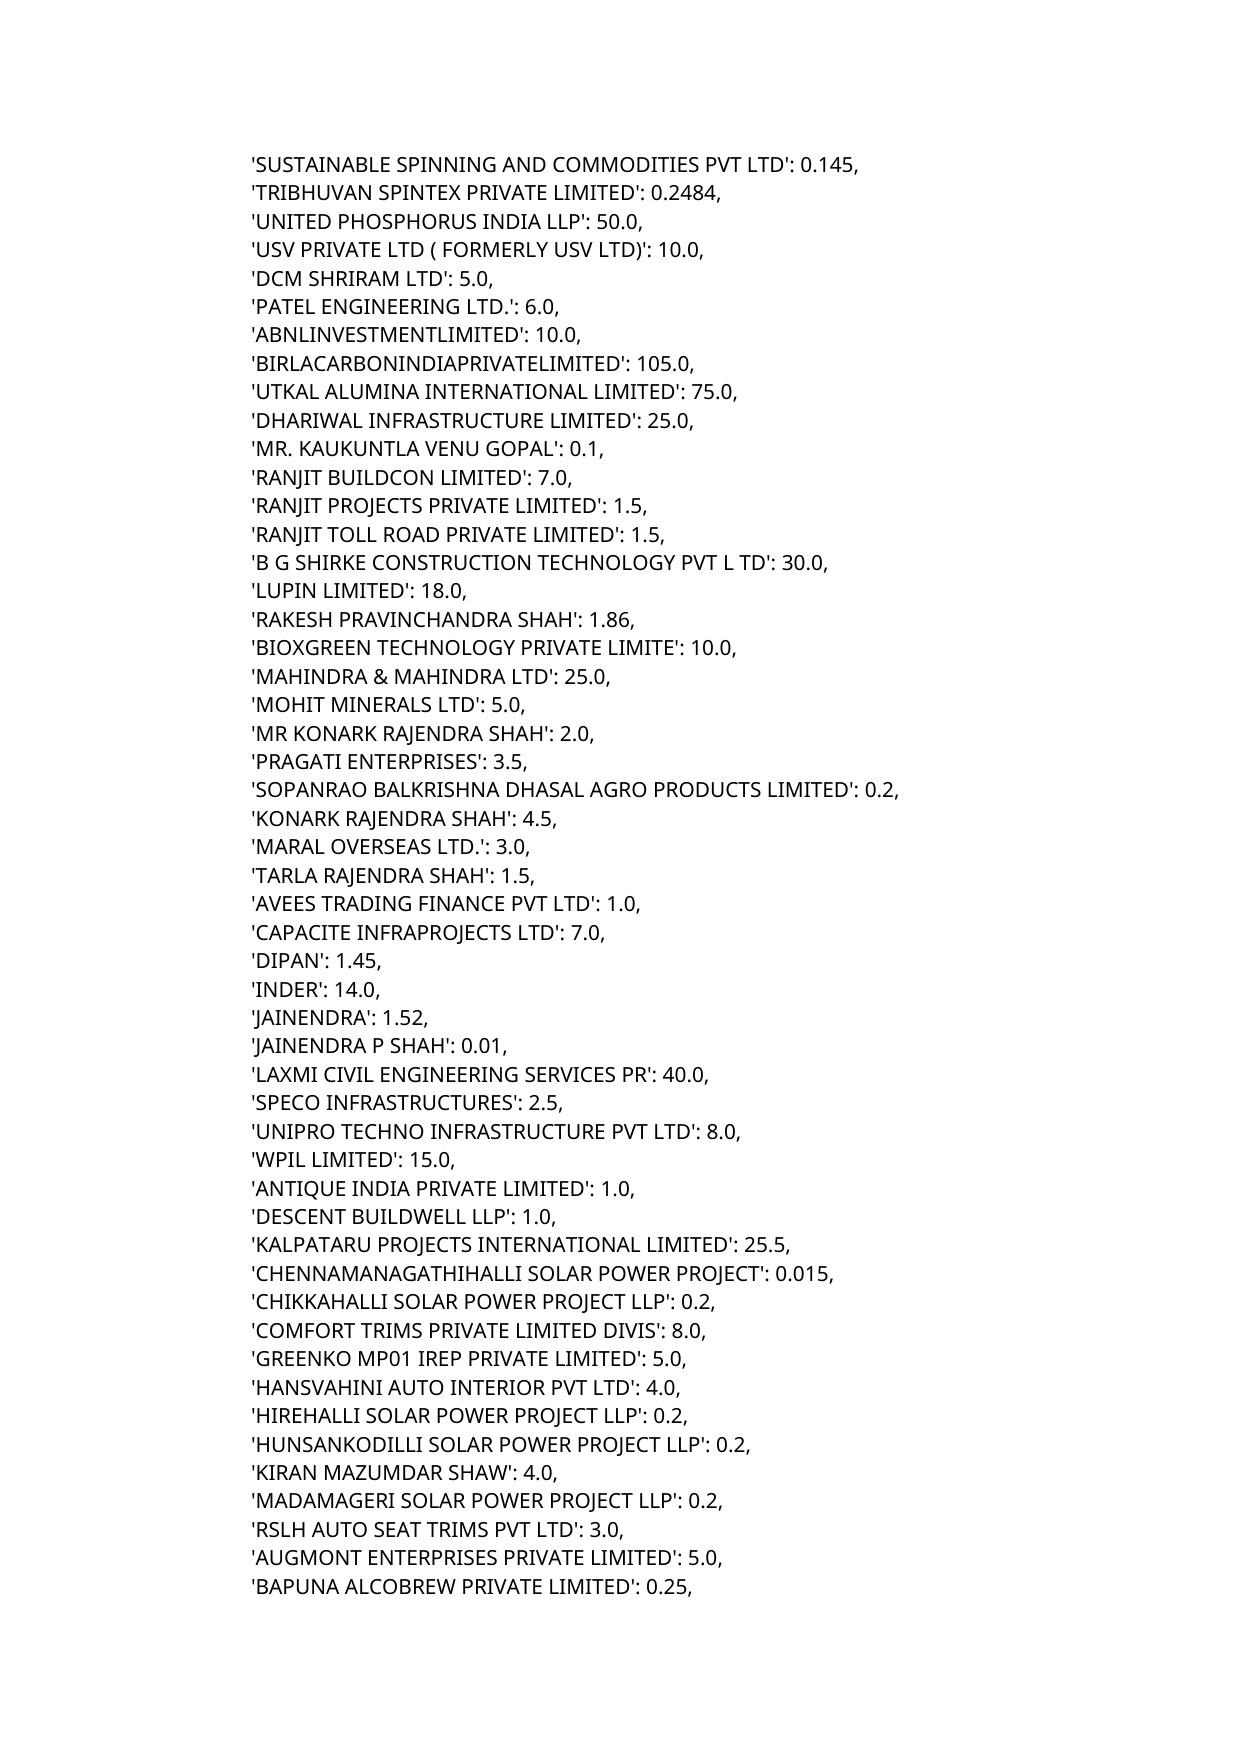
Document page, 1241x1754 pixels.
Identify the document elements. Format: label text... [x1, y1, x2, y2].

text 'MAHINDRA & MAHINDRA LTD': 25.0, [245, 662, 1090, 690]
text 'ABNLINVESTMENTLIMITED': 10.0, [245, 321, 1090, 349]
text 'BAPUNA ALCOBREW PRIVATE LIMITED': 0.25, [245, 1572, 1090, 1600]
text 'USV PRIVATE LTD ( FORMERLY USV LTD)': 10.0, [245, 235, 1090, 264]
text 'CHENNAMANAGATHIHALLI SOLAR POWER PROJECT': 0.015, [245, 1259, 1090, 1287]
text 'ANTIQUE INDIA PRIVATE LIMITED': 1.0, [245, 1174, 1090, 1202]
text 'RANJIT TOLL ROAD PRIVATE LIMITED': 1.5, [245, 520, 1090, 548]
text 'MR KONARK RAJENDRA SHAH': 2.0, [245, 719, 1090, 747]
text 'UNIPRO TECHNO INFRASTRUCTURE PVT LTD': 8.0, [245, 1117, 1090, 1145]
text 'UTKAL ALUMINA INTERNATIONAL LIMITED': 75.0, [245, 377, 1090, 406]
text 'DCM SHRIRAM LTD': 5.0, [245, 264, 1090, 292]
text 'HUNSANKODILLI SOLAR POWER PROJECT LLP': 0.2, [245, 1430, 1090, 1458]
text 'JAINENDRA P SHAH': 0.01, [245, 1032, 1090, 1060]
text 'TARLA RAJENDRA SHAH': 1.5, [245, 861, 1090, 889]
text 'LUPIN LIMITED': 18.0, [245, 577, 1090, 605]
text 'BIRLACARBONINDIAPRIVATELIMITED': 105.0, [245, 349, 1090, 377]
text 'SPECO INFRASTRUCTURES': 2.5, [245, 1088, 1090, 1117]
text 'MR. KAUKUNTLA VENU GOPAL': 0.1, [245, 434, 1090, 463]
text 'KIRAN MAZUMDAR SHAW': 4.0, [245, 1458, 1090, 1487]
text 'RANJIT PROJECTS PRIVATE LIMITED': 1.5, [245, 491, 1090, 520]
text 'KONARK RAJENDRA SHAH': 4.5, [245, 804, 1090, 832]
text 'AVEES TRADING FINANCE PVT LTD': 1.0, [245, 889, 1090, 918]
text 'COMFORT TRIMS PRIVATE LIMITED DIVIS': 8.0, [245, 1316, 1090, 1344]
text 'UNITED PHOSPHORUS INDIA LLP': 50.0, [245, 207, 1090, 235]
text 'HANSVAHINI AUTO INTERIOR PVT LTD': 4.0, [245, 1373, 1090, 1401]
text 'CHIKKAHALLI SOLAR POWER PROJECT LLP': 0.2, [245, 1287, 1090, 1316]
text 'PATEL ENGINEERING LTD.': 6.0, [245, 292, 1090, 321]
text 'WPIL LIMITED': 15.0, [245, 1145, 1090, 1174]
text 'RAKESH PRAVINCHANDRA SHAH': 1.86, [245, 605, 1090, 633]
text 'SOPANRAO BALKRISHNA DHASAL AGRO PRODUCTS LIMITED': 0.2, [245, 776, 1090, 804]
text 'LAXMI CIVIL ENGINEERING SERVICES PR': 40.0, [245, 1060, 1090, 1088]
text 'MOHIT MINERALS LTD': 5.0, [245, 690, 1090, 719]
text 'RANJIT BUILDCON LIMITED': 7.0, [245, 463, 1090, 491]
text 'MARAL OVERSEAS LTD.': 3.0, [245, 832, 1090, 861]
text 'DIPAN': 1.45, [245, 946, 1090, 975]
text 'AUGMONT ENTERPRISES PRIVATE LIMITED': 5.0, [245, 1543, 1090, 1572]
text 'PRAGATI ENTERPRISES': 3.5, [245, 747, 1090, 776]
text 'TRIBHUVAN SPINTEX PRIVATE LIMITED': 0.2484, [245, 178, 1090, 207]
text 'GREENKO MP01 IREP PRIVATE LIMITED': 5.0, [245, 1344, 1090, 1373]
text 'B G SHIRKE CONSTRUCTION TECHNOLOGY PVT L TD': 30.0, [245, 548, 1090, 577]
text 'HIREHALLI SOLAR POWER PROJECT LLP': 0.2, [245, 1401, 1090, 1430]
text 'INDER': 14.0, [245, 975, 1090, 1003]
text 'SUSTAINABLE SPINNING AND COMMODITIES PVT LTD': 0.145, [245, 150, 1090, 178]
text 'BIOXGREEN TECHNOLOGY PRIVATE LIMITE': 10.0, [245, 633, 1090, 662]
text 'JAINENDRA': 1.52, [245, 1003, 1090, 1032]
text 'KALPATARU PROJECTS INTERNATIONAL LIMITED': 25.5, [245, 1231, 1090, 1259]
text 'MADAMAGERI SOLAR POWER PROJECT LLP': 0.2, [245, 1487, 1090, 1515]
text 'CAPACITE INFRAPROJECTS LTD': 7.0, [245, 918, 1090, 946]
text 'RSLH AUTO SEAT TRIMS PVT LTD': 3.0, [245, 1515, 1090, 1543]
text 'DHARIWAL INFRASTRUCTURE LIMITED': 25.0, [245, 406, 1090, 434]
text 'DESCENT BUILDWELL LLP': 1.0, [245, 1202, 1090, 1231]
